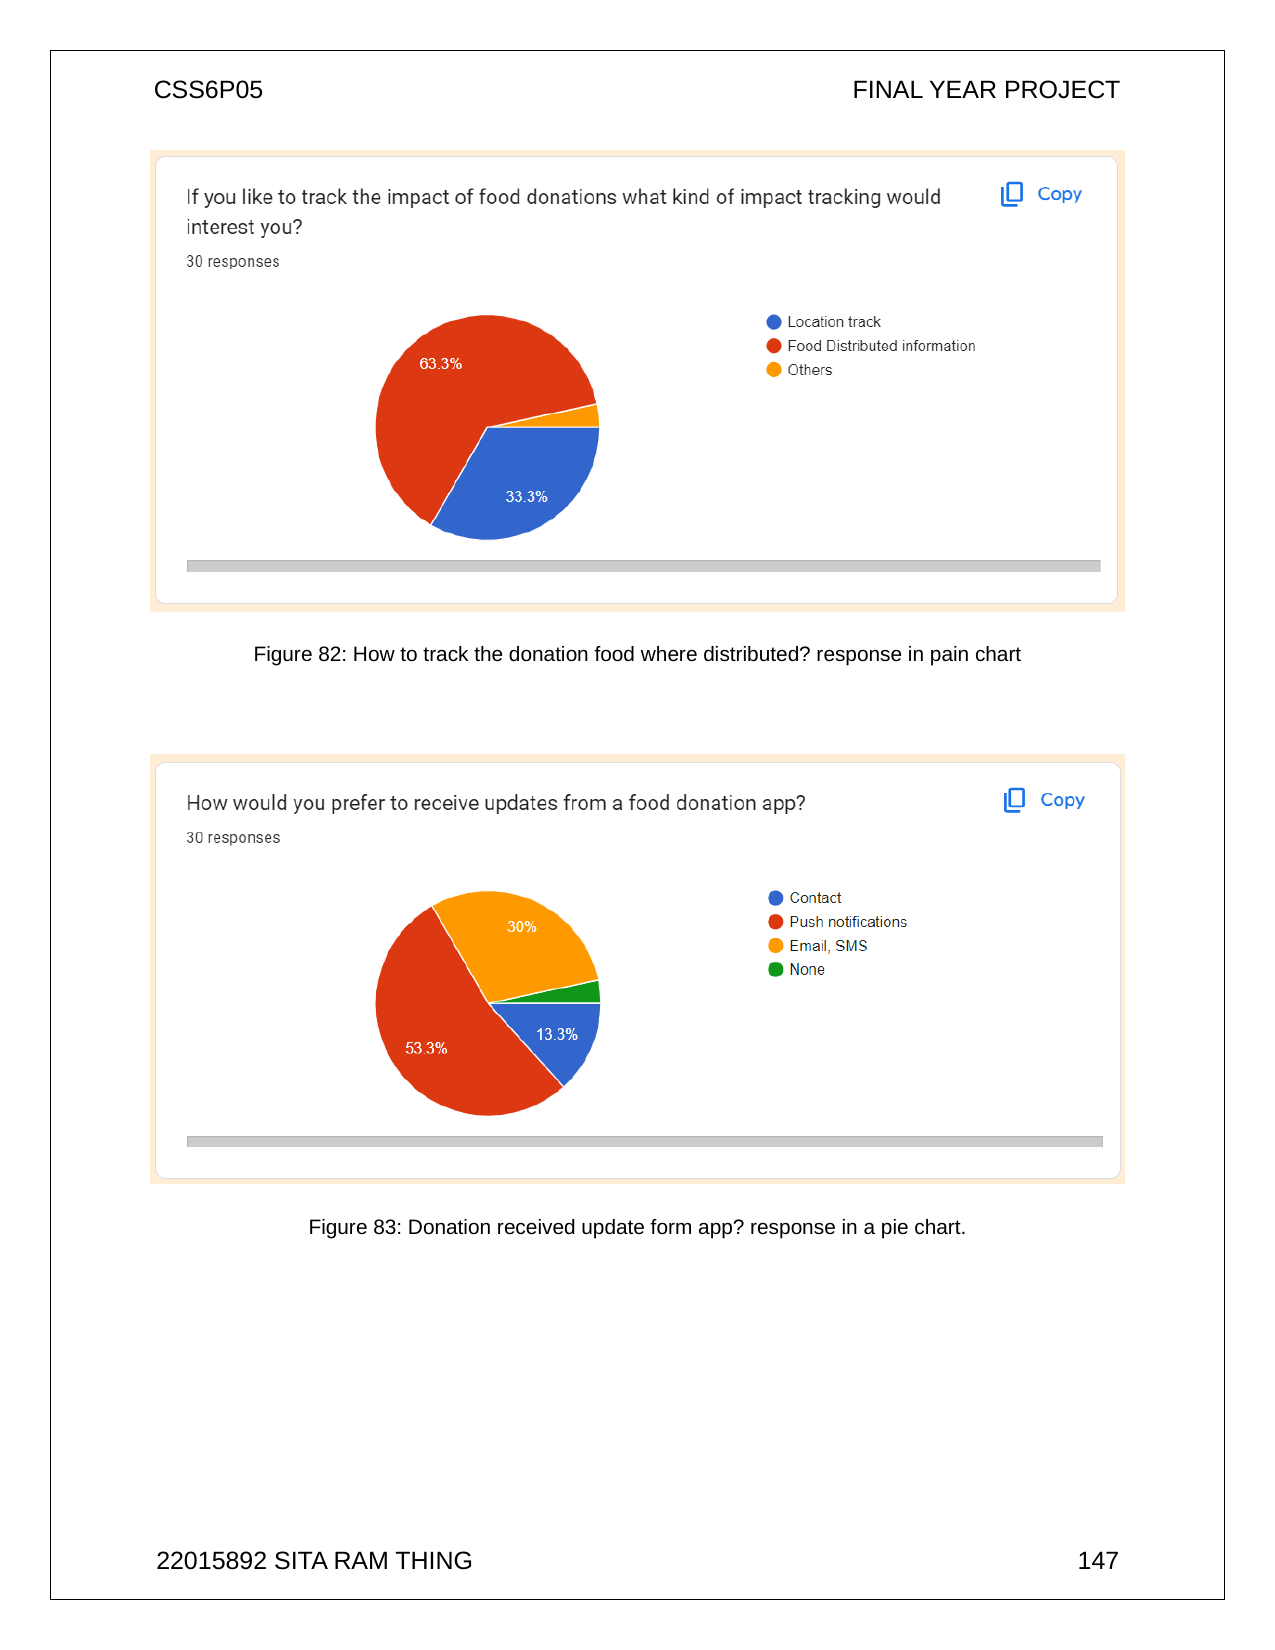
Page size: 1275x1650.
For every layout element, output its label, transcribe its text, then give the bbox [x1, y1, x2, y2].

text Figure 83: Donation received update form app? response in a pie chart. [150, 1215, 1125, 1239]
text Figure 82: How to track the donation food where distributed? response in pain chart [150, 642, 1125, 666]
picture [150, 754, 1125, 1184]
picture [150, 150, 1125, 612]
